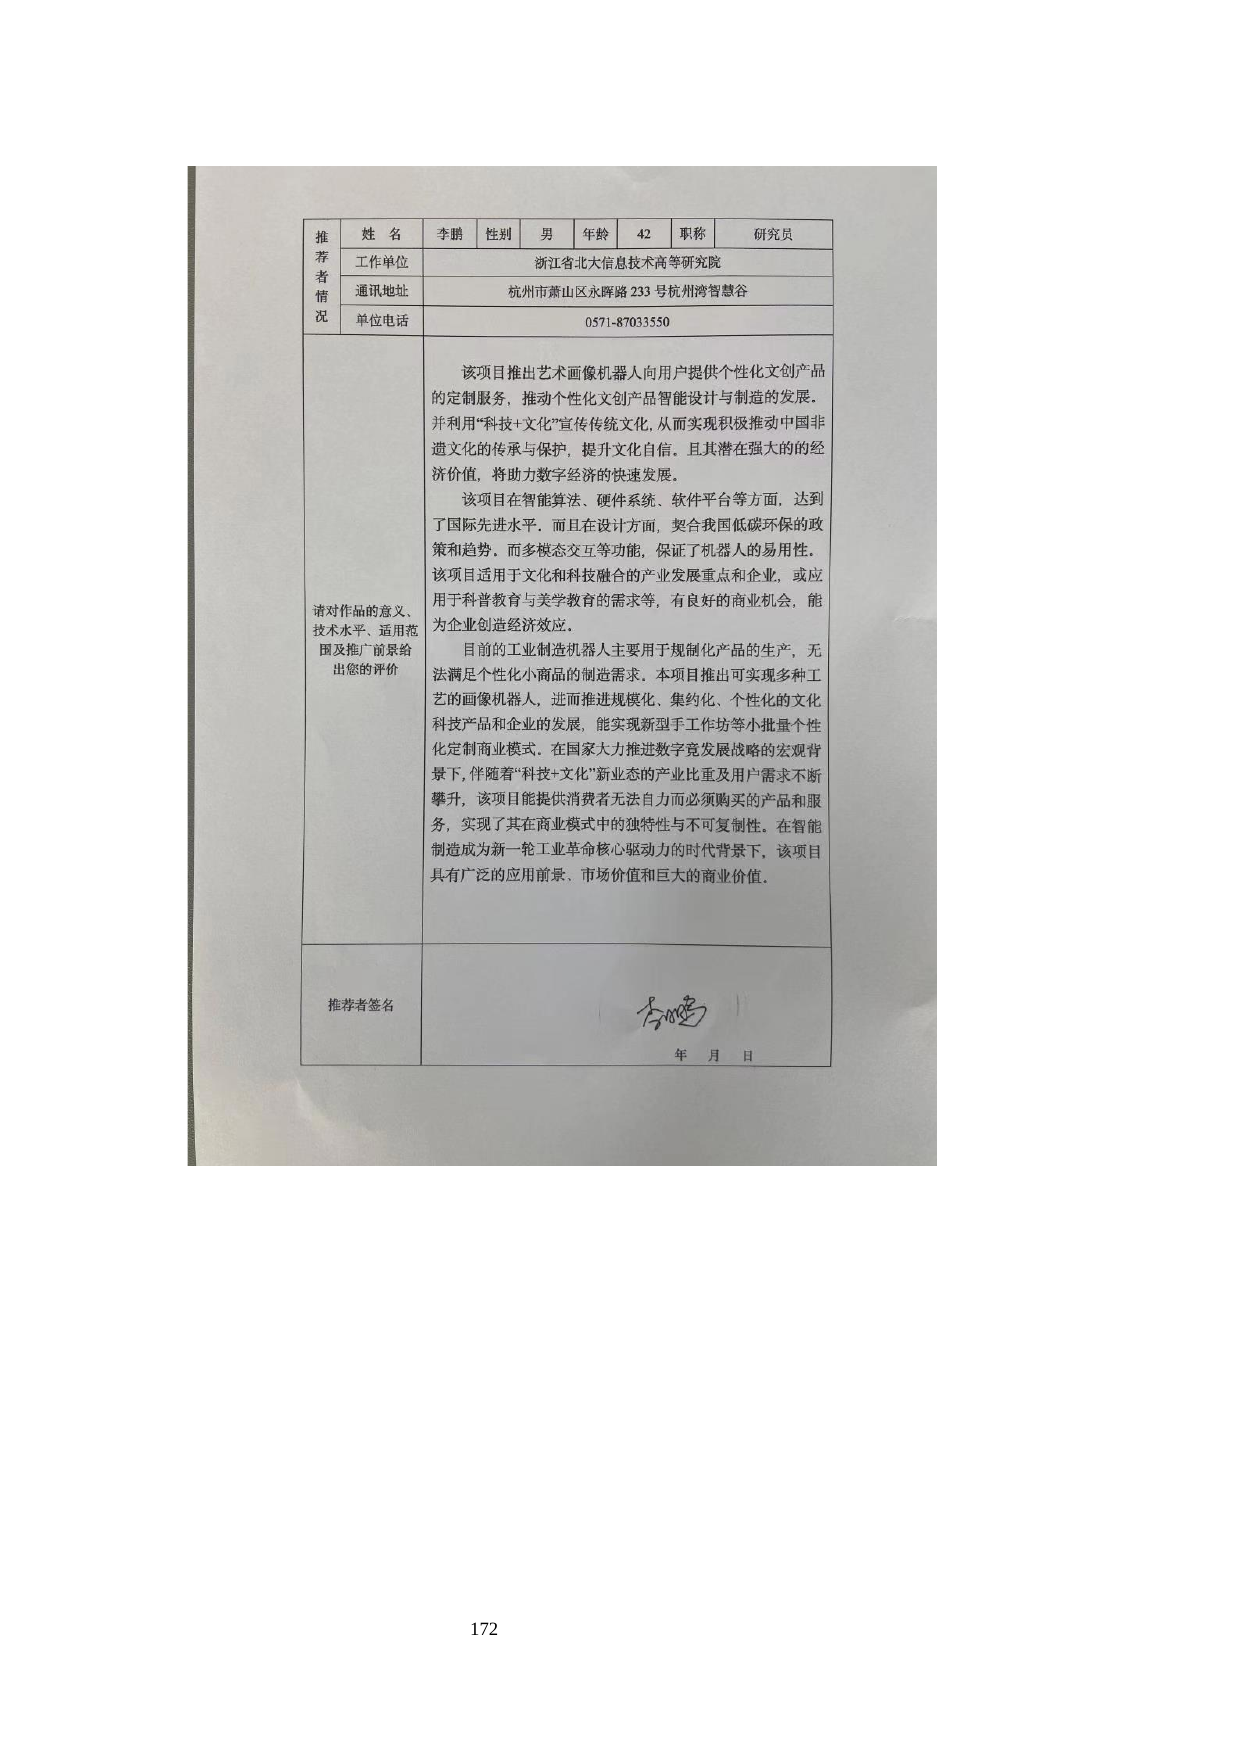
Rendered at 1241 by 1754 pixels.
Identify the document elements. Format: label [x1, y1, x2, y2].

picture [187, 166, 937, 1166]
